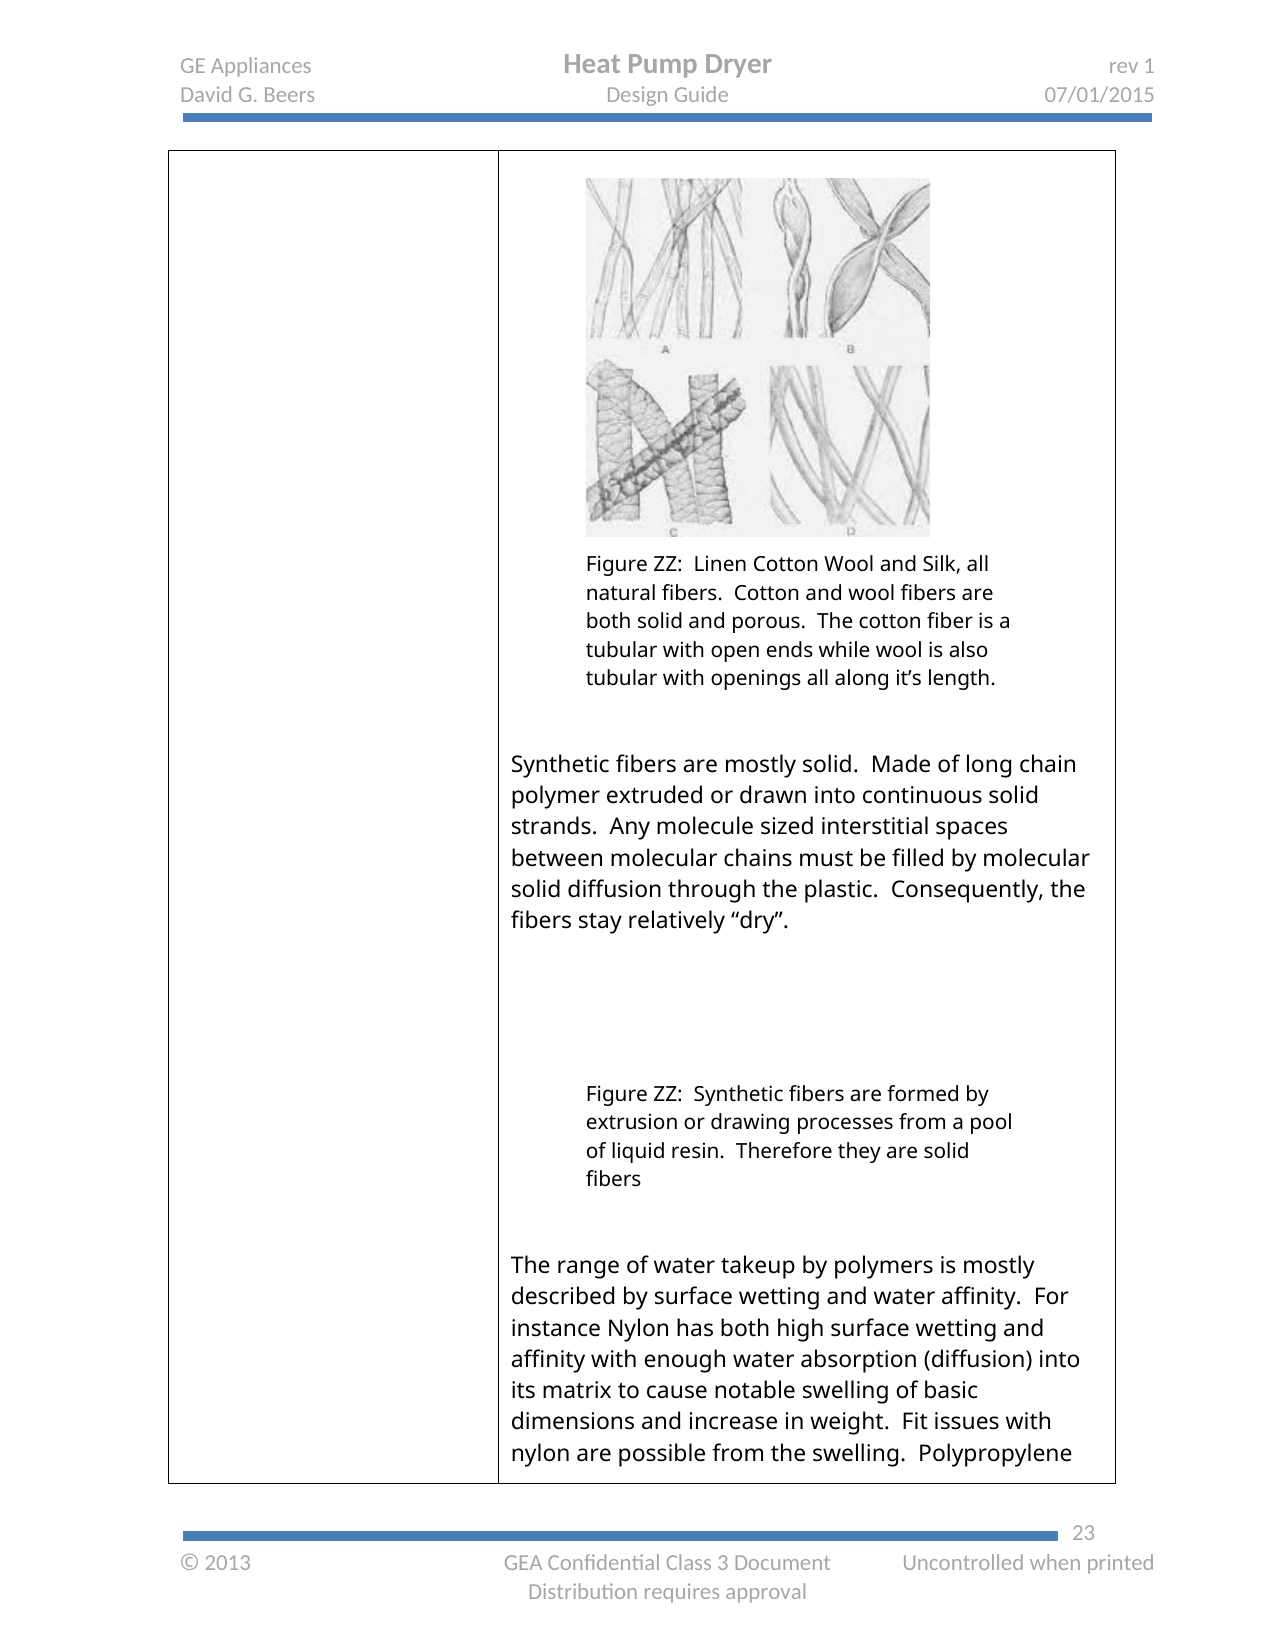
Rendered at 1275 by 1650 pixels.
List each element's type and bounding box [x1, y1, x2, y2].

table_cell [169, 151, 498, 1483]
table_cell [499, 151, 1115, 1483]
picture [585, 178, 931, 537]
